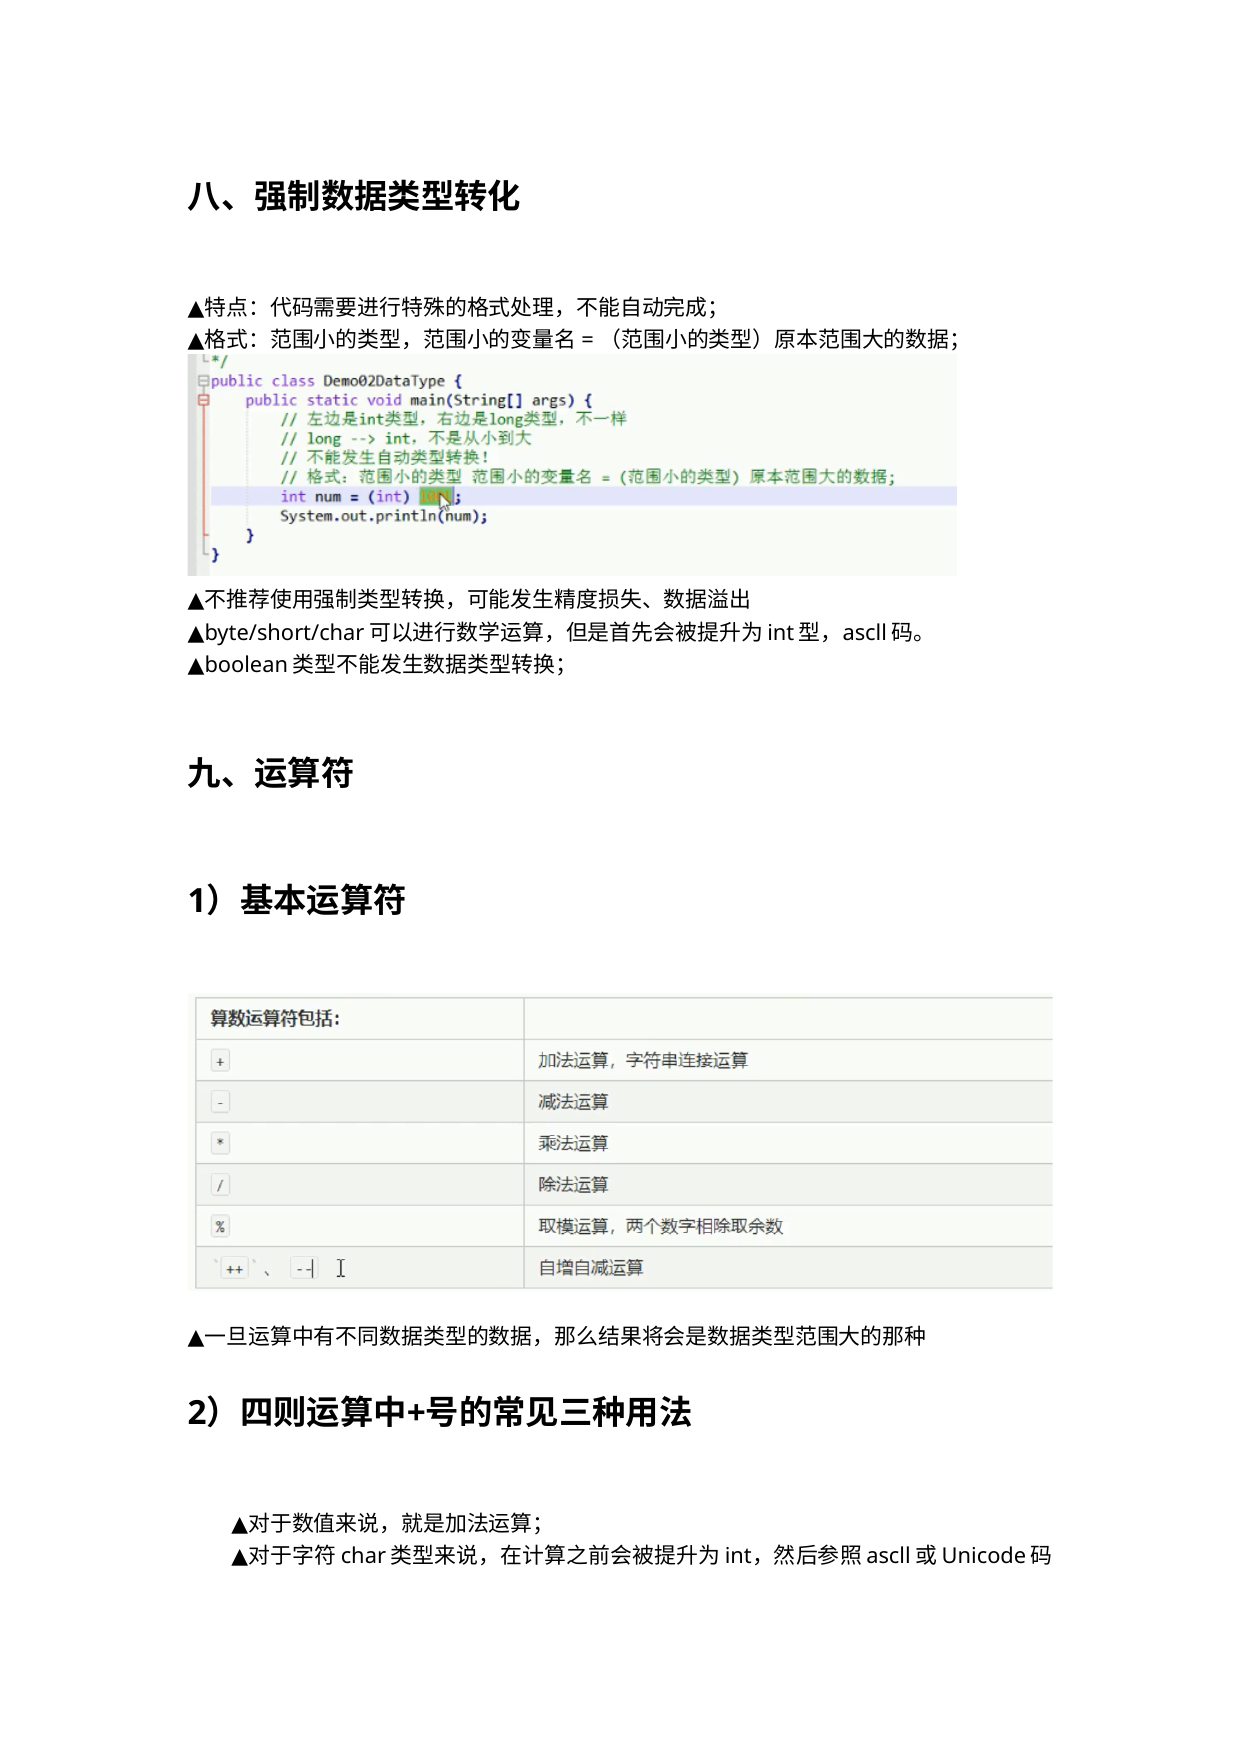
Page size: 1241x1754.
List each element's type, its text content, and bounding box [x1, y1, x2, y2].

text ▲对于数值来说，就是加法运算； [187, 1505, 1053, 1538]
text ▲格式：范围小的类型，范围小的变量名 = （范围小的类型）原本范围大的数据； [187, 322, 1053, 354]
text ▲byte/short/char可以进行数学运算，但是首先会被提升为int型，ascll码。 [187, 614, 1053, 647]
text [187, 1538, 1053, 1570]
text ▲不推荐使用强制类型转换，可能发生精度损失、数据溢出 [187, 582, 1053, 614]
picture [187, 993, 1053, 1291]
text ▲特点：代码需要进行特殊的格式处理，不能自动完成； [187, 289, 1053, 322]
picture [187, 354, 957, 576]
subtitle 八、强制数据类型转化 [187, 162, 1053, 227]
text ▲一旦运算中有不同数据类型的数据，那么结果将会是数据类型范围大的那种 [187, 1318, 1053, 1351]
subtitle 九、运算符 [187, 739, 1053, 804]
subtitle 1）基本运算符 [187, 866, 1053, 931]
subtitle 2）四则运算中+号的常见三种用法 [187, 1378, 1053, 1443]
text ▲boolean类型不能发生数据类型转换； [187, 647, 1053, 679]
